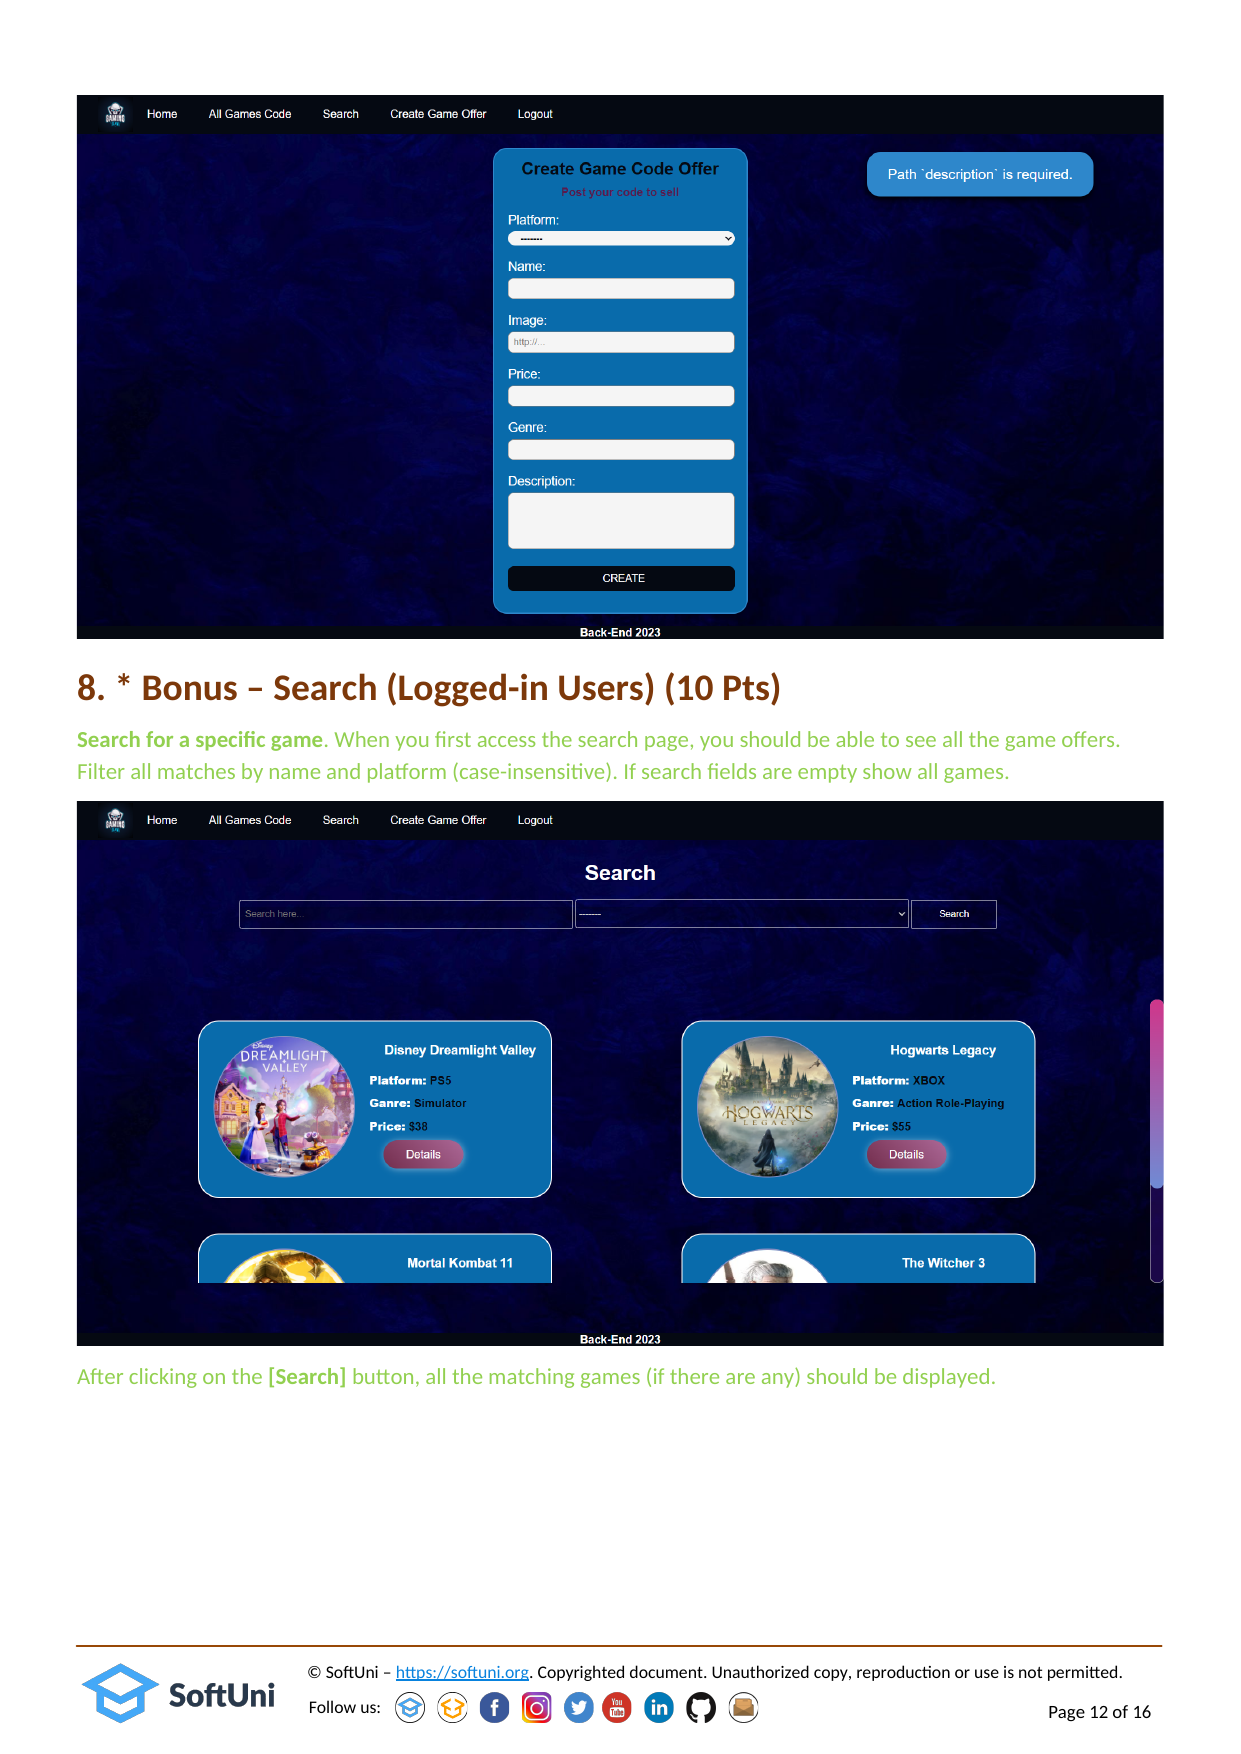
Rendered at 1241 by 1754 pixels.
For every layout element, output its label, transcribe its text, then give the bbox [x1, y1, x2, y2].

subtitle * Bonus – Search (Logged-in Users) (10 Pts) [77, 664, 1163, 710]
picture [665, 1692, 674, 1701]
picture [564, 1692, 594, 1723]
picture [728, 1692, 759, 1723]
picture [602, 1692, 632, 1723]
picture [658, 1705, 667, 1714]
picture [665, 1714, 674, 1723]
picture [76, 801, 1164, 1346]
picture [75, 1658, 281, 1729]
picture [644, 1692, 653, 1701]
picture [522, 1692, 552, 1723]
picture [479, 1692, 510, 1723]
text After clicking on the [Search] button, all the matching games (if there are any) should be displayed. [77, 1362, 1163, 1390]
picture [686, 1692, 716, 1723]
picture [76, 95, 1164, 639]
text Search for a specific game. When you first access the search page, you should be able to see all the game offers. Filter all matches by name and platform (case-insensitive). If search fields are empty show all games. [77, 725, 1163, 785]
picture [395, 1692, 425, 1723]
picture [437, 1692, 468, 1723]
picture [644, 1714, 653, 1723]
